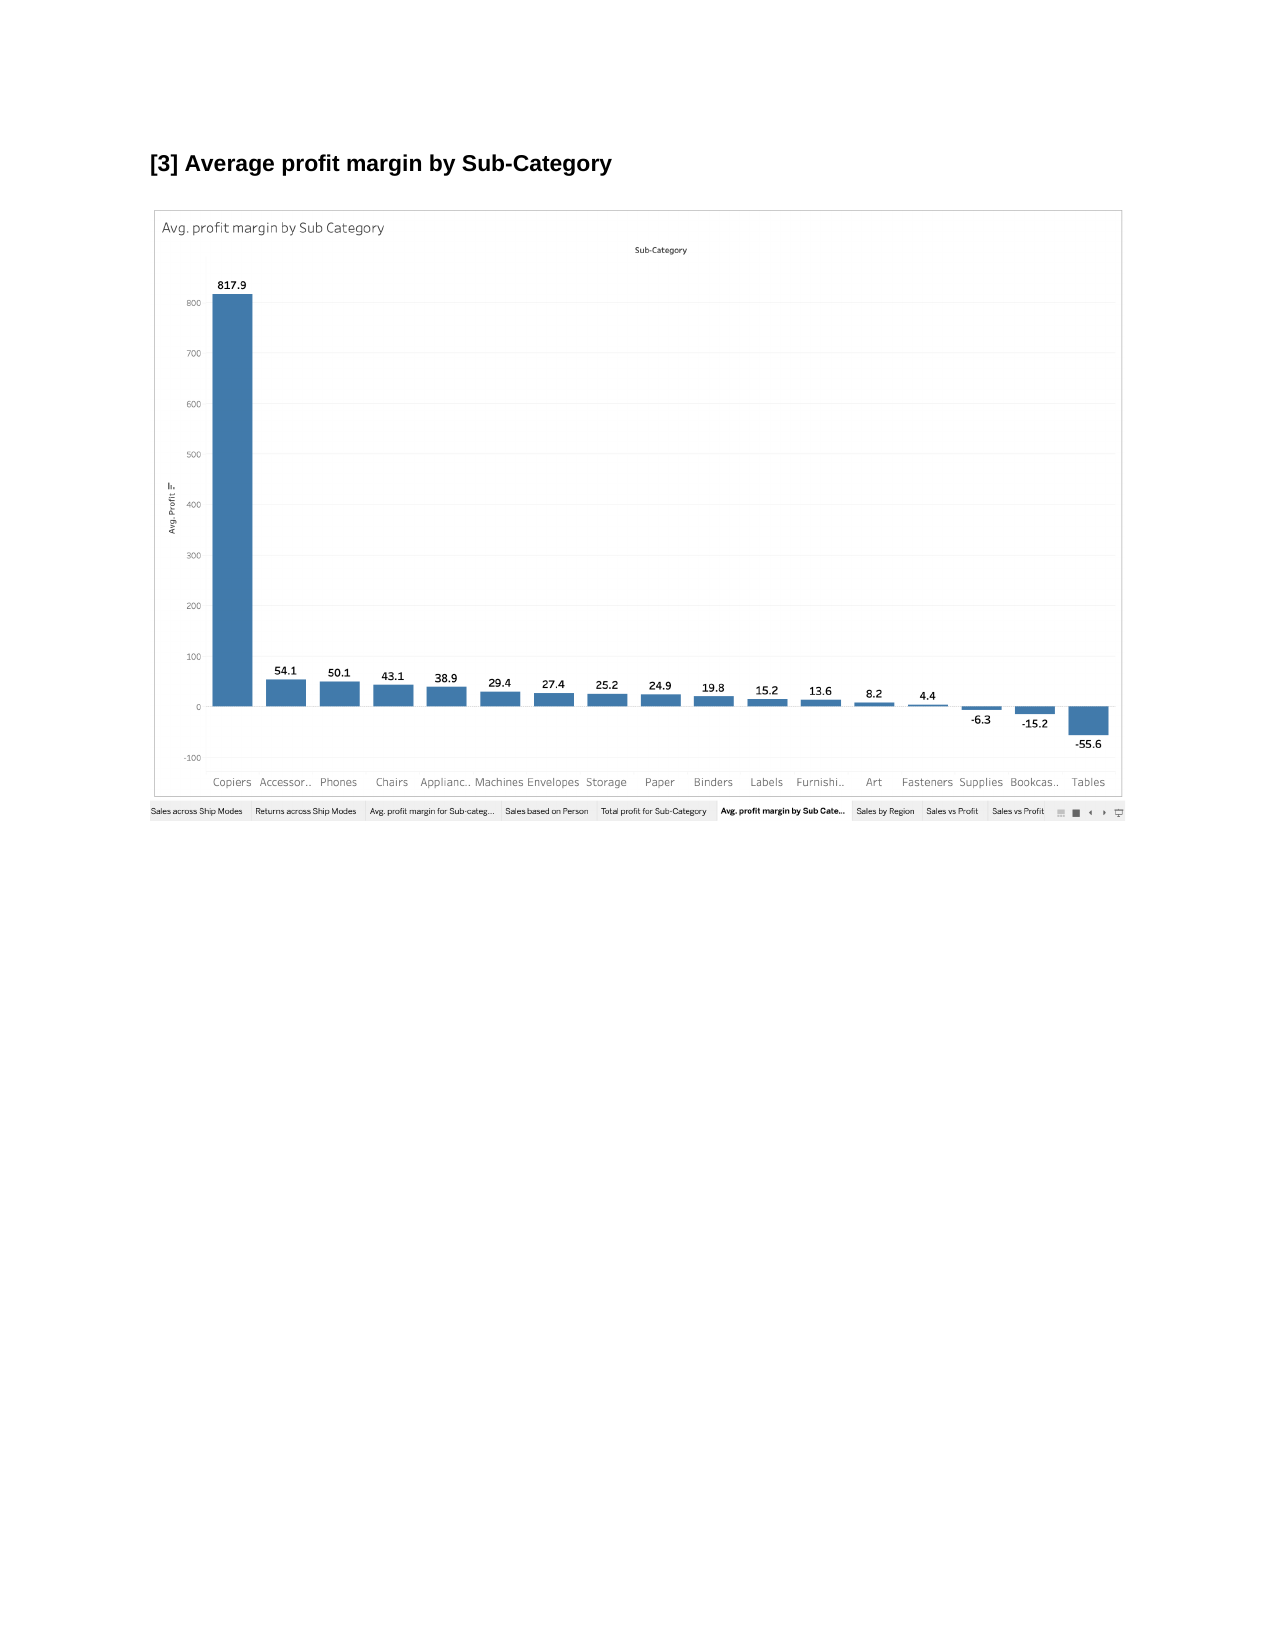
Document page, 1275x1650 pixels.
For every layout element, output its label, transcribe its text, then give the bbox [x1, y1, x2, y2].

text [3] Average profit margin by Sub-Category [150, 150, 1125, 176]
picture [150, 210, 1125, 821]
